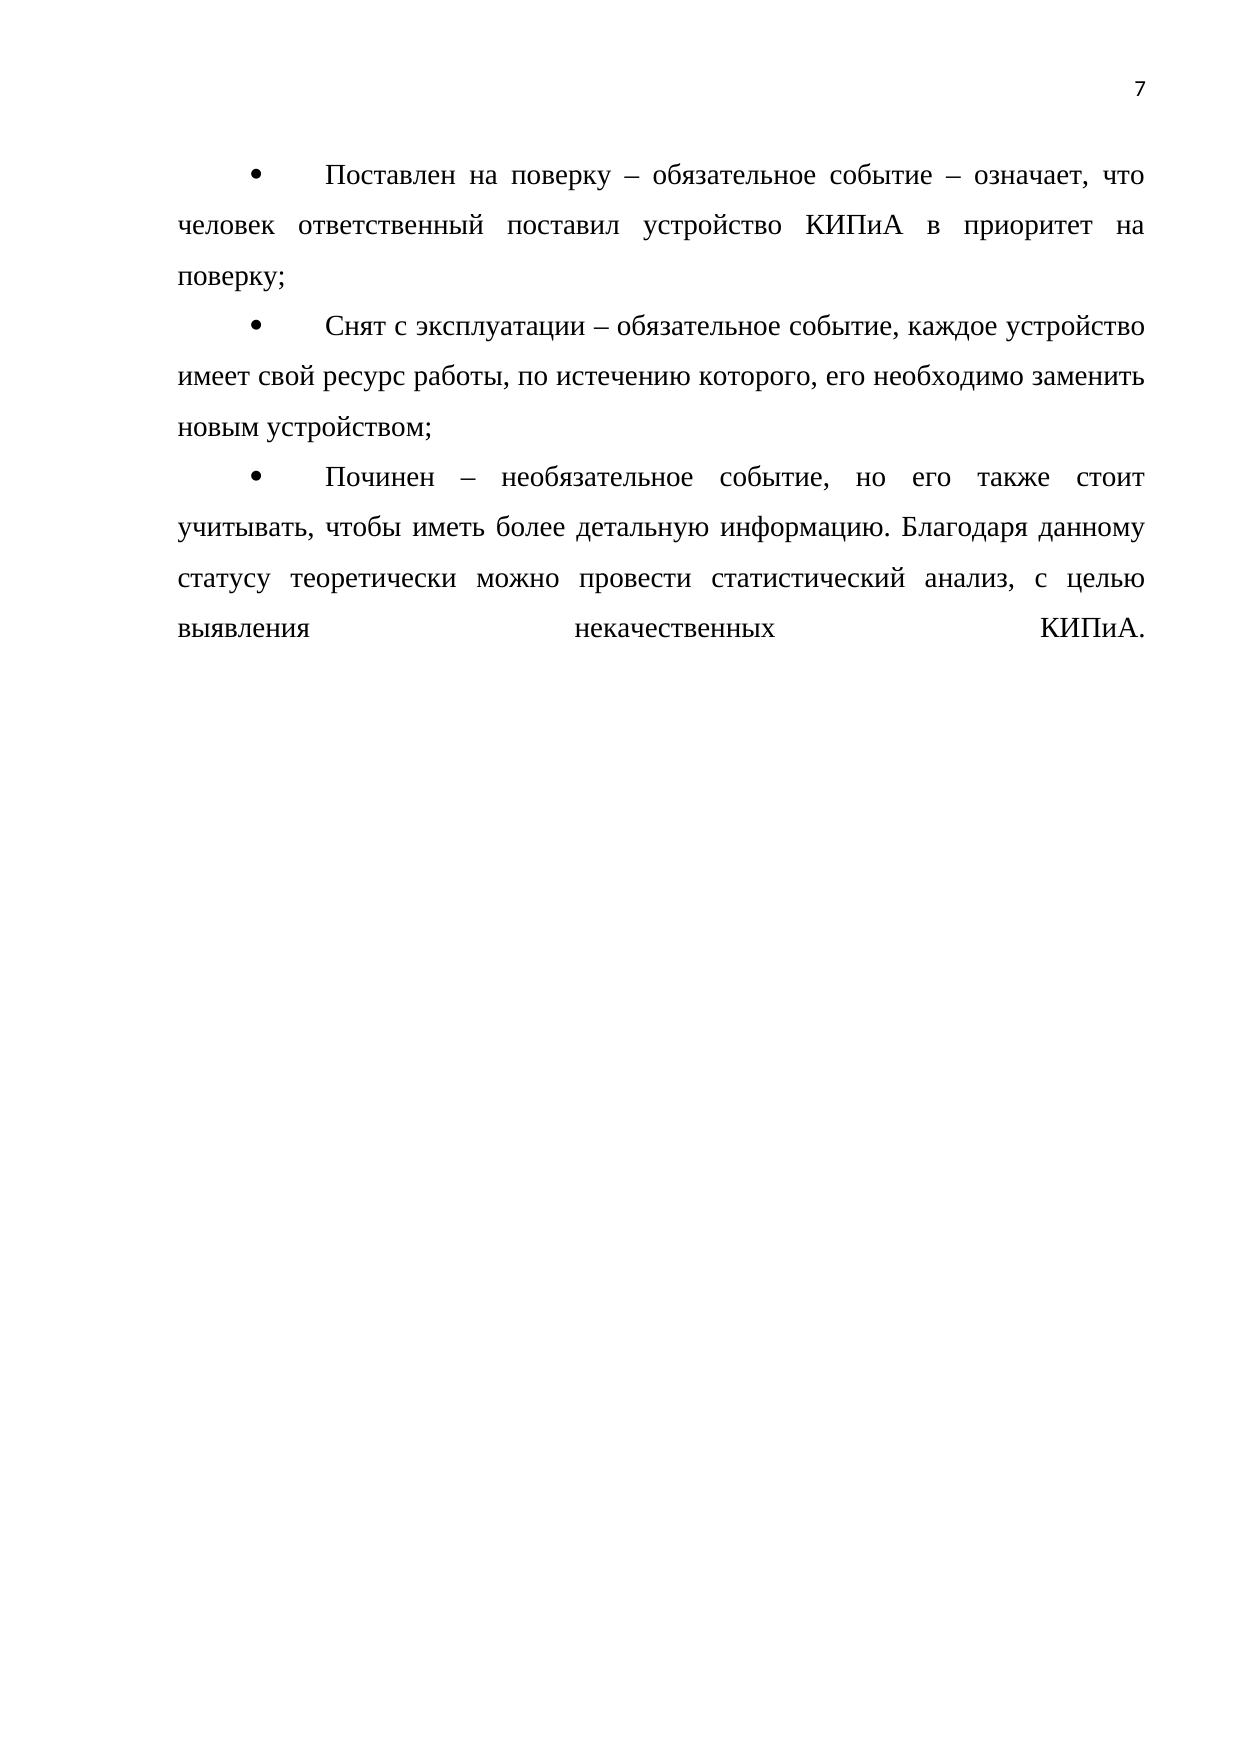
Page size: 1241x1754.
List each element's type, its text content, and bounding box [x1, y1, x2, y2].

list Снят с эксплуатации – обязательное событие, каждое устройство имеет свой ресурс работы, по истечению которого, его необходимо заменить новым устройством; [177, 308, 1146, 442]
list Поставлен на поверку – обязательное событие – означает, что человек ответственный поставил устройство КИПиА в приоритет на поверку; [177, 157, 1146, 291]
list Починен – необязательное событие, но его также стоит учитывать, чтобы иметь более детальную информацию. Благодаря данному статусу теоретически можно провести статистический анализ, с целью выявления некачественных КИПиА. [177, 459, 1146, 694]
